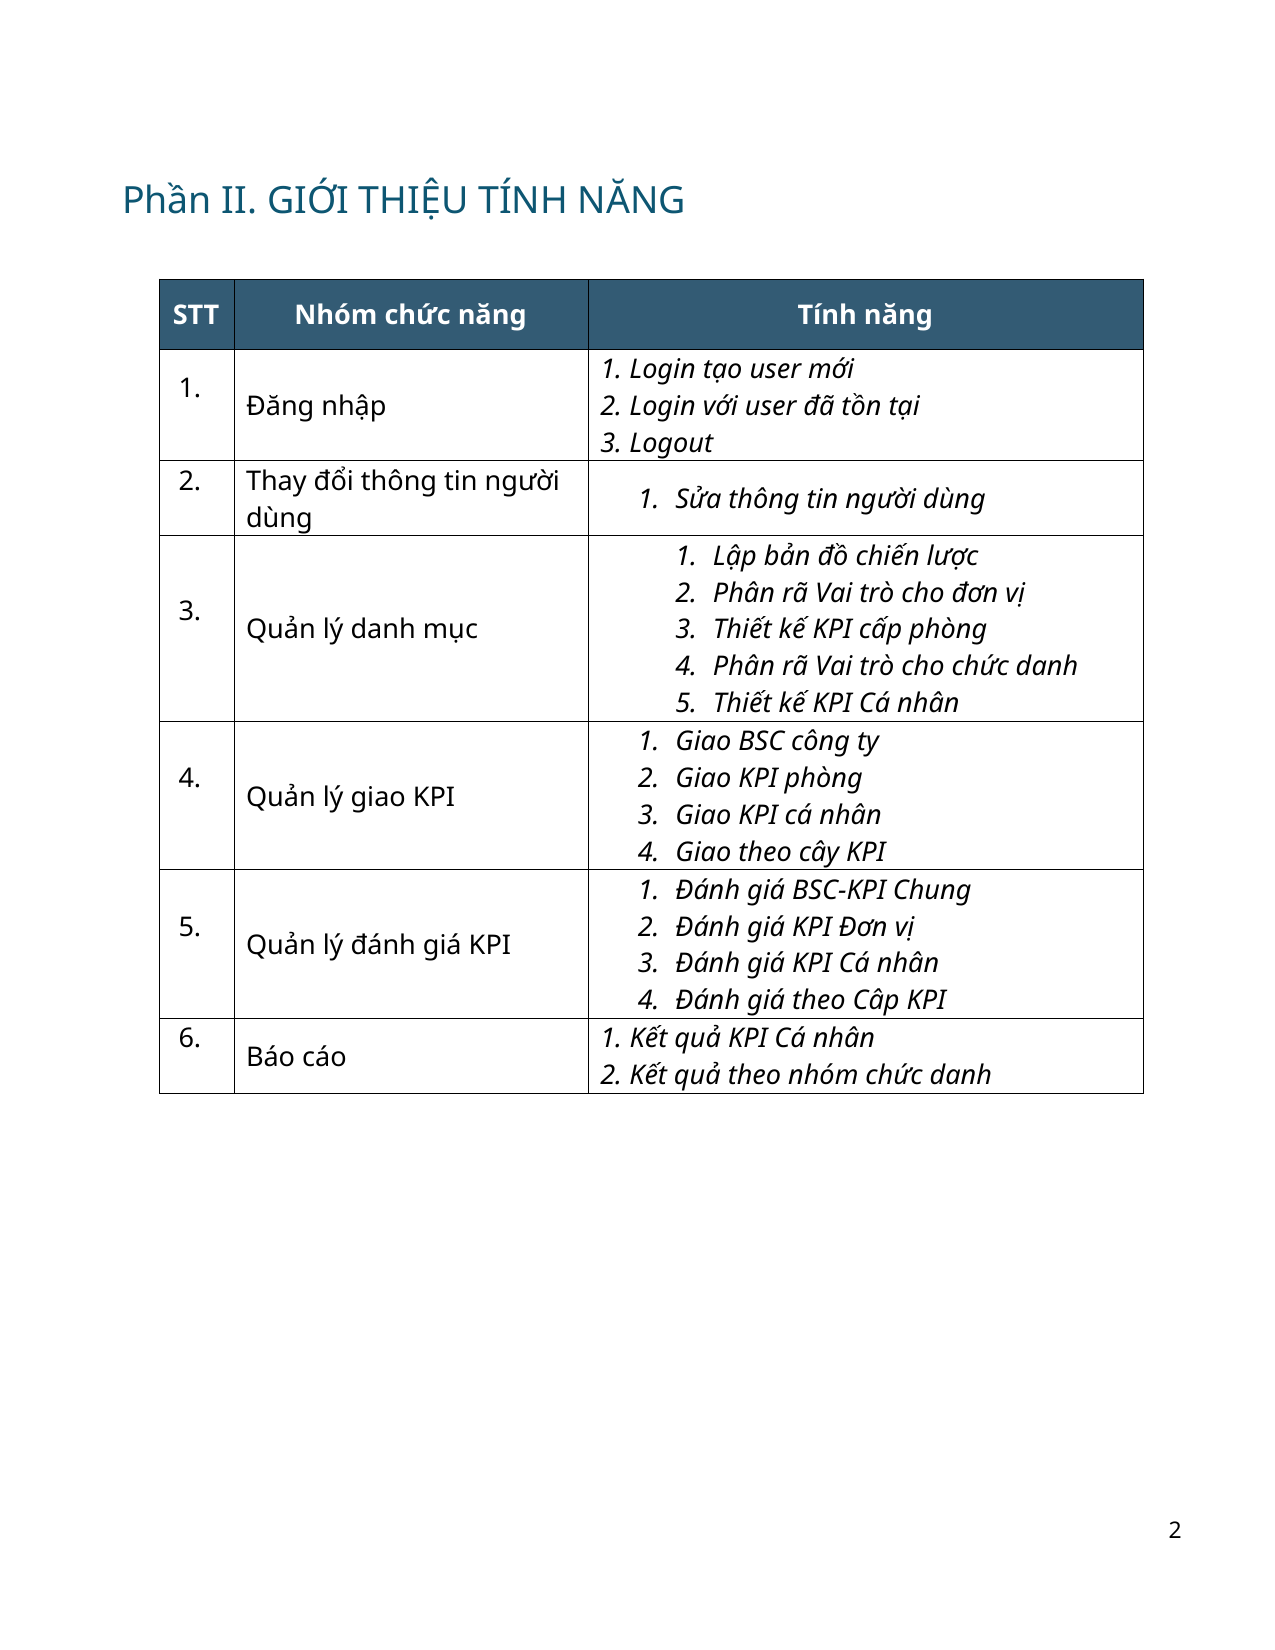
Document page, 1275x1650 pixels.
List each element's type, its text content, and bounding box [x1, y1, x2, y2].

table_cell Quản lý danh mục [235, 536, 588, 721]
table_header STT [160, 280, 234, 349]
table_cell 1. Kết quả KPI Cá nhân 2. Kết quả theo nhóm chức danh [589, 1019, 1143, 1092]
table_cell Sửa thông tin người dùng [589, 461, 1143, 535]
table_cell [160, 1019, 234, 1092]
table_cell 1. Login tạo user mới 2. Login với user đã tồn tại 3. Logout [589, 350, 1143, 460]
table_cell [160, 870, 234, 1018]
table_cell Giao BSC công ty Giao KPI phòng Giao KPI cá nhân Giao theo cây KPI [589, 722, 1143, 869]
table_cell Đăng nhập [235, 350, 588, 460]
table_cell Lập bản đồ chiến lược Phân rã Vai trò cho đơn vị Thiết kế KPI cấp phòng Phân rã Vai trò cho chức danh Thiết kế KPI Cá nhân [589, 536, 1143, 721]
table_cell Quản lý đánh giá KPI [235, 870, 588, 1018]
table_cell Báo cáo [235, 1019, 588, 1092]
table_cell [160, 461, 234, 535]
table_cell Thay đổi thông tin người dùng [235, 461, 588, 535]
table_cell Đánh giá BSC-KPI Chung Đánh giá KPI Đơn vị Đánh giá KPI Cá nhân Đánh giá theo Câp KPI [589, 870, 1143, 1018]
table_header Tính năng [589, 280, 1143, 349]
table_header Nhóm chức năng [235, 280, 588, 349]
table_cell Quản lý giao KPI [235, 722, 588, 869]
subtitle Phần II. GIỚI THIỆU TÍNH NĂNG [122, 173, 1181, 224]
table_cell [160, 350, 234, 460]
table_cell [160, 536, 234, 721]
table_cell [160, 722, 234, 869]
